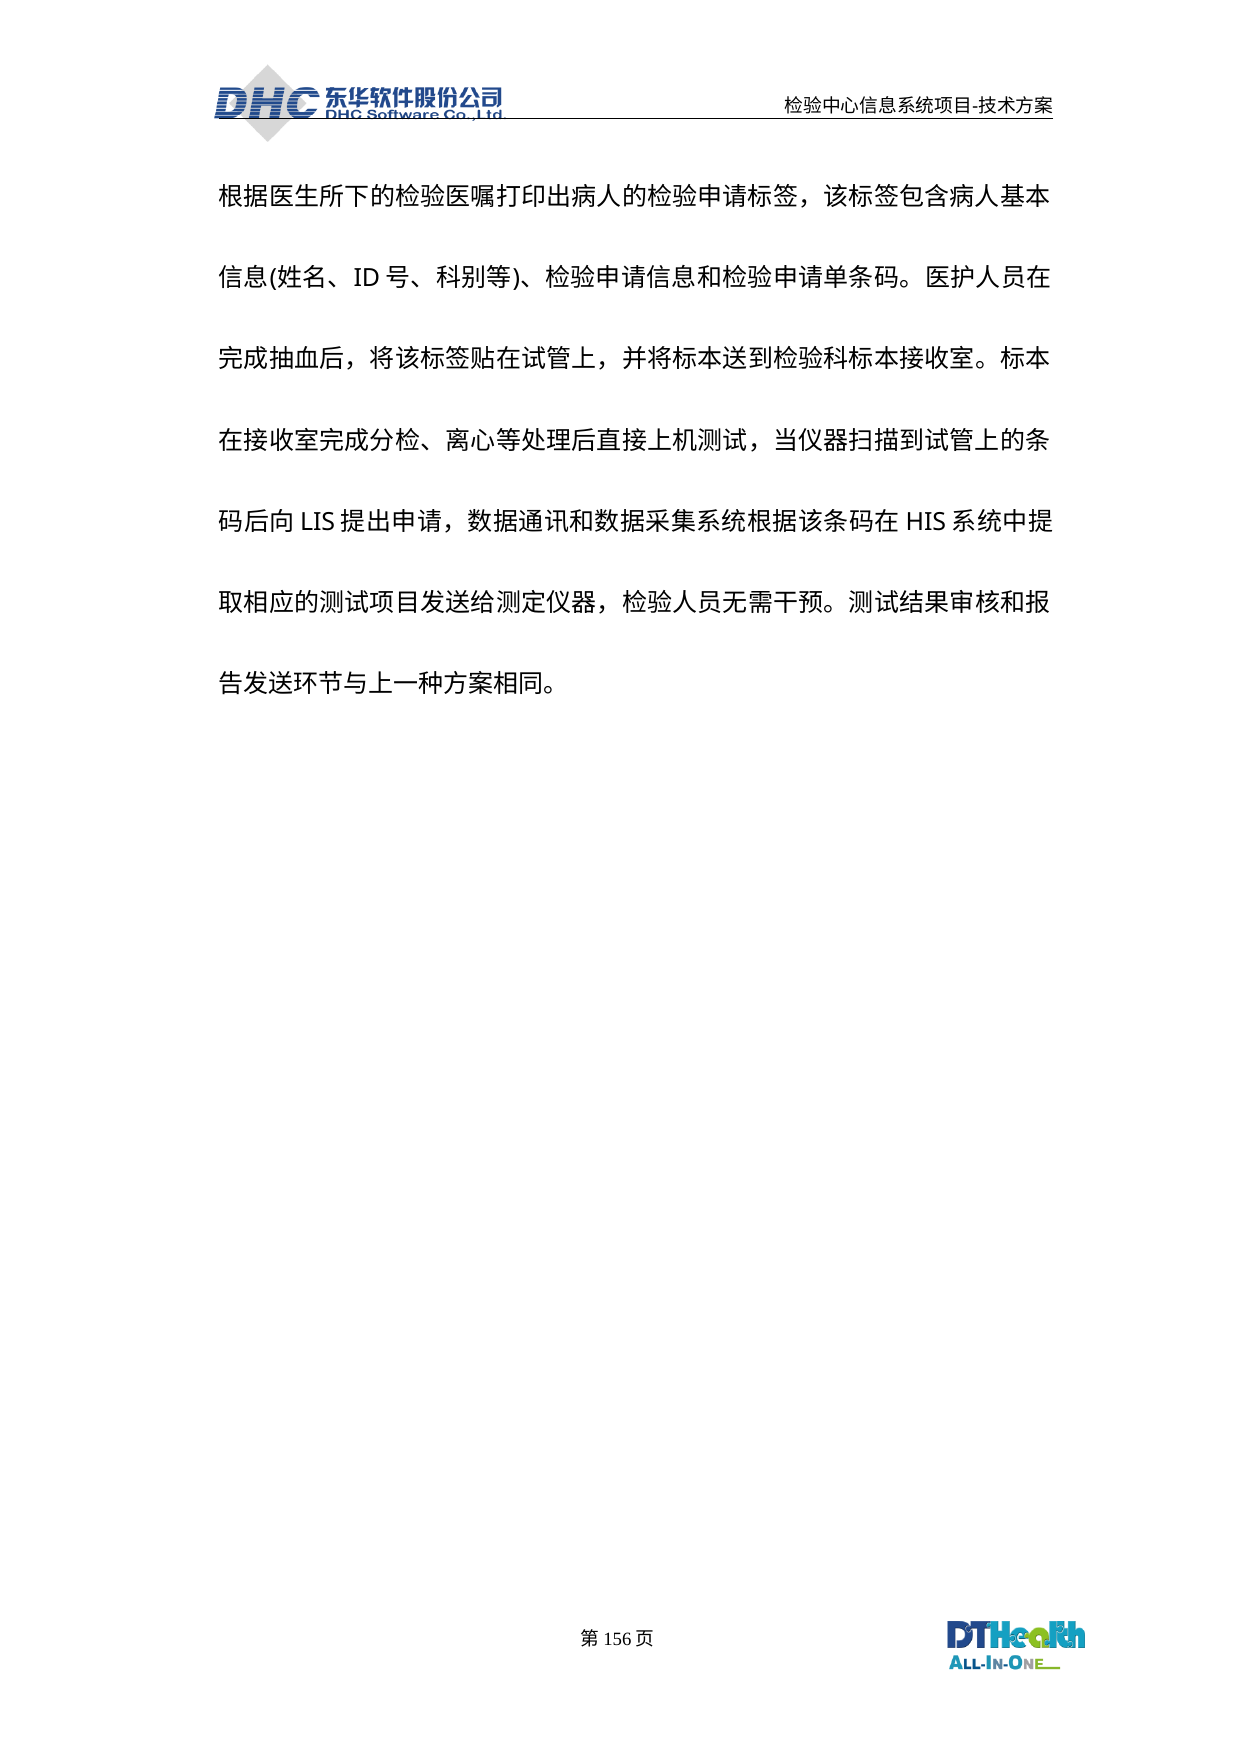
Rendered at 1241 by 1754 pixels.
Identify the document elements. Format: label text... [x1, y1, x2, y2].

picture [947, 1621, 1085, 1648]
picture [947, 1653, 1061, 1670]
picture [214, 64, 506, 142]
